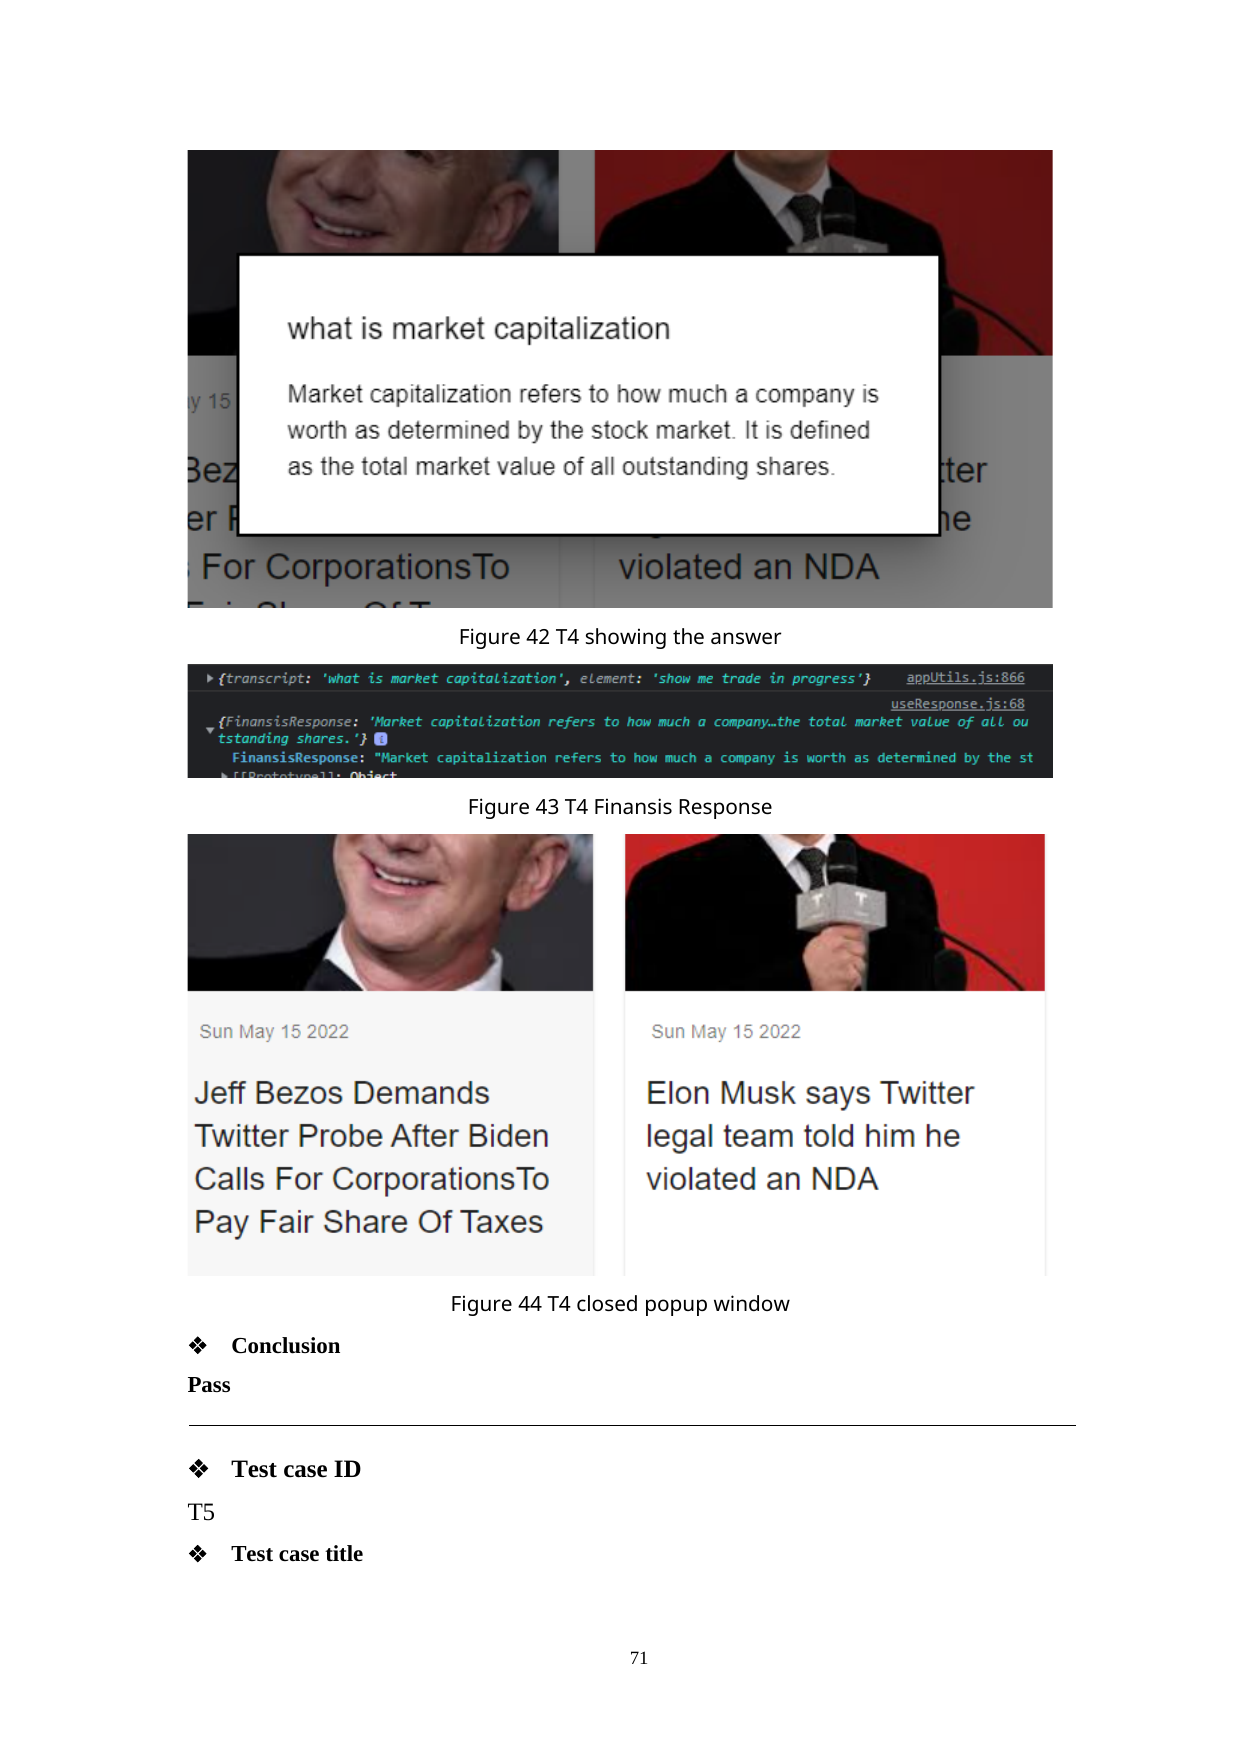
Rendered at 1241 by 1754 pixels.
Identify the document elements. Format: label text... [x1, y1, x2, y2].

picture [187, 150, 1053, 608]
picture [187, 834, 1053, 1276]
list Conclusion [187, 1332, 1053, 1358]
text T5 [187, 1497, 1053, 1526]
picture [187, 664, 1053, 778]
list Test case ID [187, 1454, 1053, 1483]
list Pass [187, 1372, 1053, 1398]
list Test case title [187, 1540, 1053, 1567]
